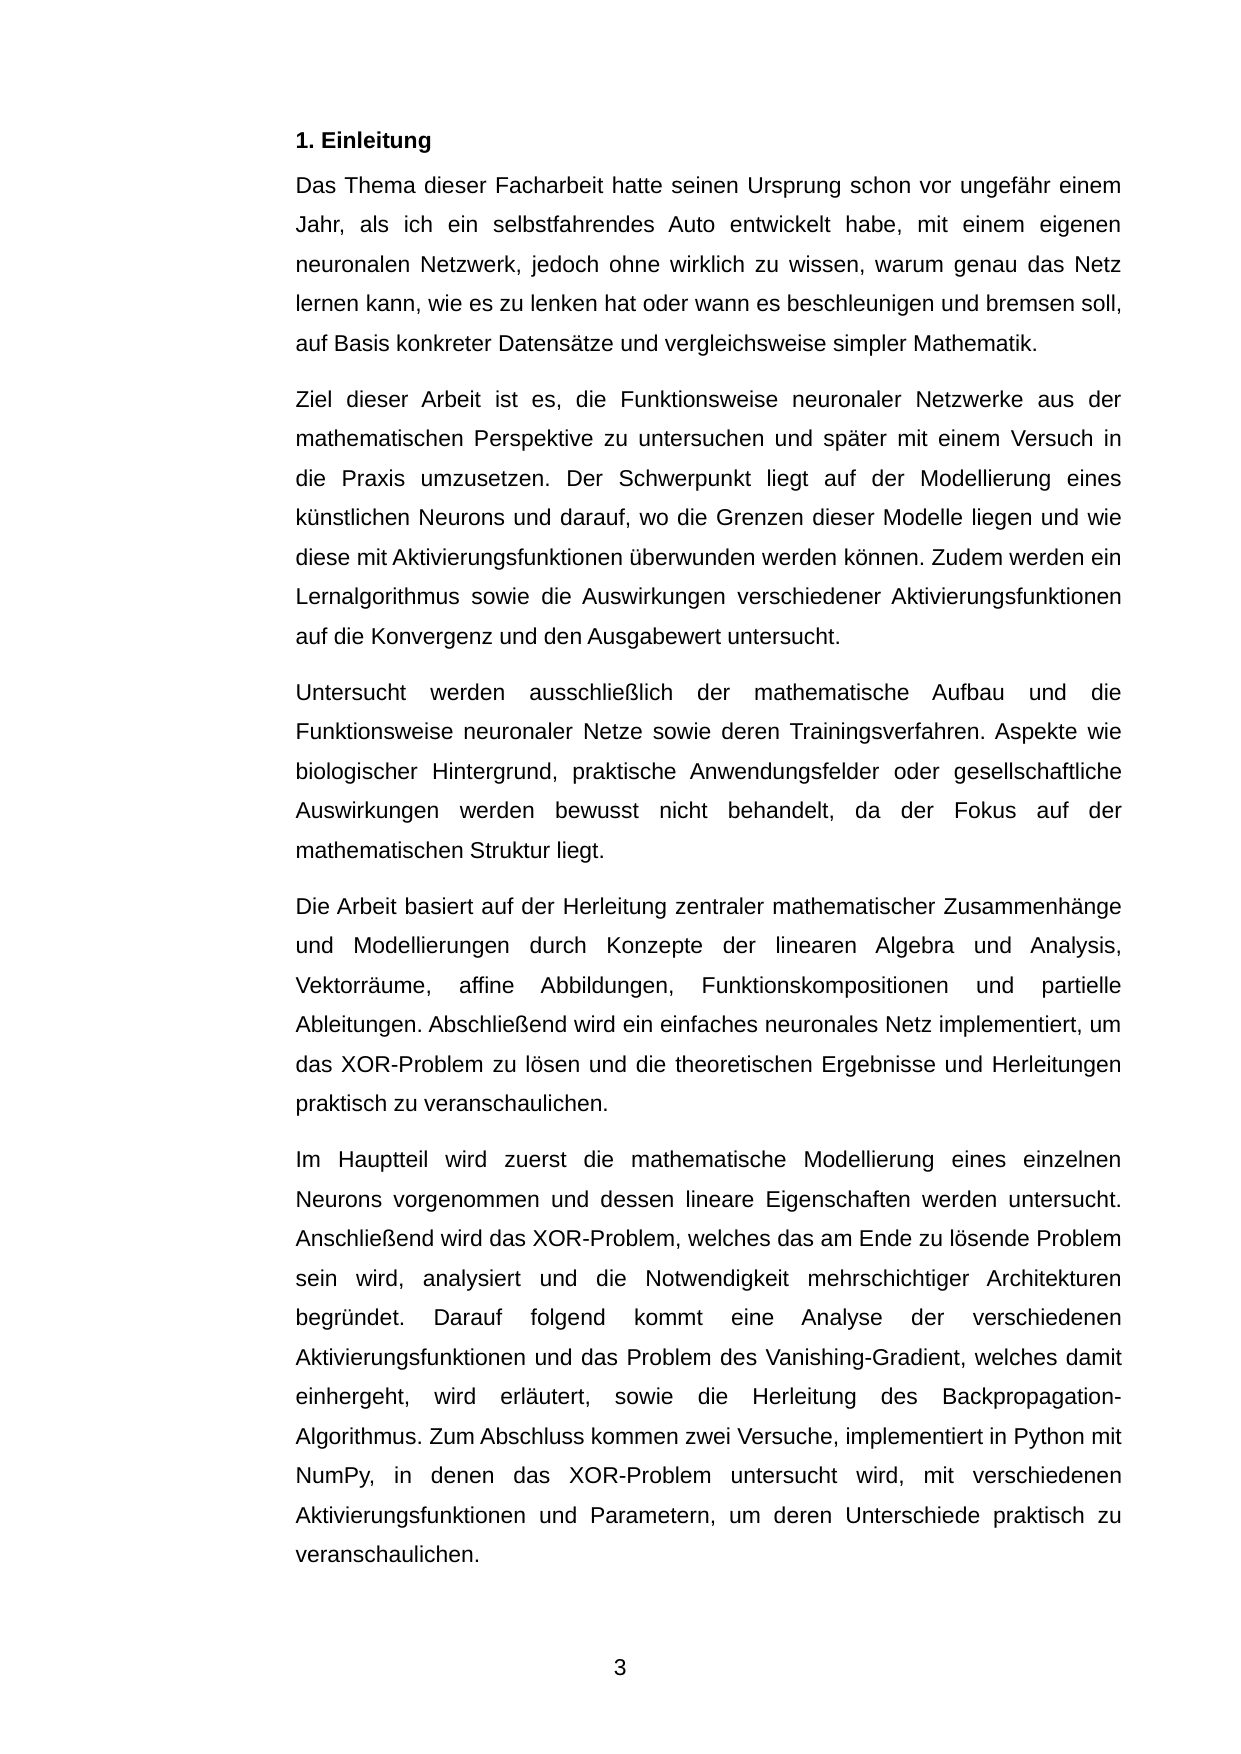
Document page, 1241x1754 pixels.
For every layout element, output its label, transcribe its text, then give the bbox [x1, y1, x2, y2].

text Ziel dieser Arbeit ist es, die Funktionsweise neuronaler Netzwerke aus der mathematischen Perspektive zu untersuchen und später mit einem Versuch in die Praxis umzusetzen. Der Schwerpunkt liegt auf der Modellierung eines künstlichen Neurons und darauf, wo die Grenzen dieser Modelle liegen und wie diese mit Aktivierungsfunktionen überwunden werden können. Zudem werden ein Lernalgorithmus sowie die Auswirkungen verschiedener Aktivierungsfunktionen auf die Konvergenz und den Ausgabewert untersucht. [295, 386, 1122, 649]
text Im Hauptteil wird zuerst die mathematische Modellierung eines einzelnen Neurons vorgenommen und dessen lineare Eigenschaften werden untersucht. Anschließend wird das XOR-Problem, welches das am Ende zu lösende Problem sein wird, analysiert und die Notwendigkeit mehrschichtiger Architekturen begründet. Darauf folgend kommt eine Analyse der verschiedenen Aktivierungsfunktionen und das Problem des Vanishing-Gradient, welches damit einhergeht, wird erläutert, sowie die Herleitung des Backpropagation-Algorithmus. Zum Abschluss kommen zwei Versuche, implementiert in Python mit NumPy, in denen das XOR-Problem untersucht wird, mit verschiedenen Aktivierungsfunktionen und Parametern, um deren Unterschiede praktisch zu veranschaulichen. [295, 1146, 1122, 1567]
text Das Thema dieser Facharbeit hatte seinen Ursprung schon vor ungefähr einem Jahr, als ich ein selbstfahrendes Auto entwickelt habe, mit einem eigenen neuronalen Netzwerk, jedoch ohne wirklich zu wissen, warum genau das Netz lernen kann, wie es zu lenken hat oder wann es beschleunigen und bremsen soll, auf Basis konkreter Datensätze und vergleichsweise simpler Mathematik. [295, 172, 1122, 356]
text 1. Einleitung [295, 127, 1122, 153]
text Untersucht werden ausschließlich der mathematische Aufbau und die Funktionsweise neuronaler Netze sowie deren Trainingsverfahren. Aspekte wie biologischer Hintergrund, praktische Anwendungsfelder oder gesellschaftliche Auswirkungen werden bewusst nicht behandelt, da der Fokus auf der mathematischen Struktur liegt. [295, 679, 1122, 863]
text Die Arbeit basiert auf der Herleitung zentraler mathematischer Zusammenhänge und Modellierungen durch Konzepte der linearen Algebra und Analysis, Vektorräume, affine Abbildungen, Funktionskompositionen und partielle Ableitungen. Abschließend wird ein einfaches neuronales Netz implementiert, um das XOR-Problem zu lösen und die theoretischen Ergebnisse und Herleitungen praktisch zu veranschaulichen. [295, 893, 1122, 1117]
